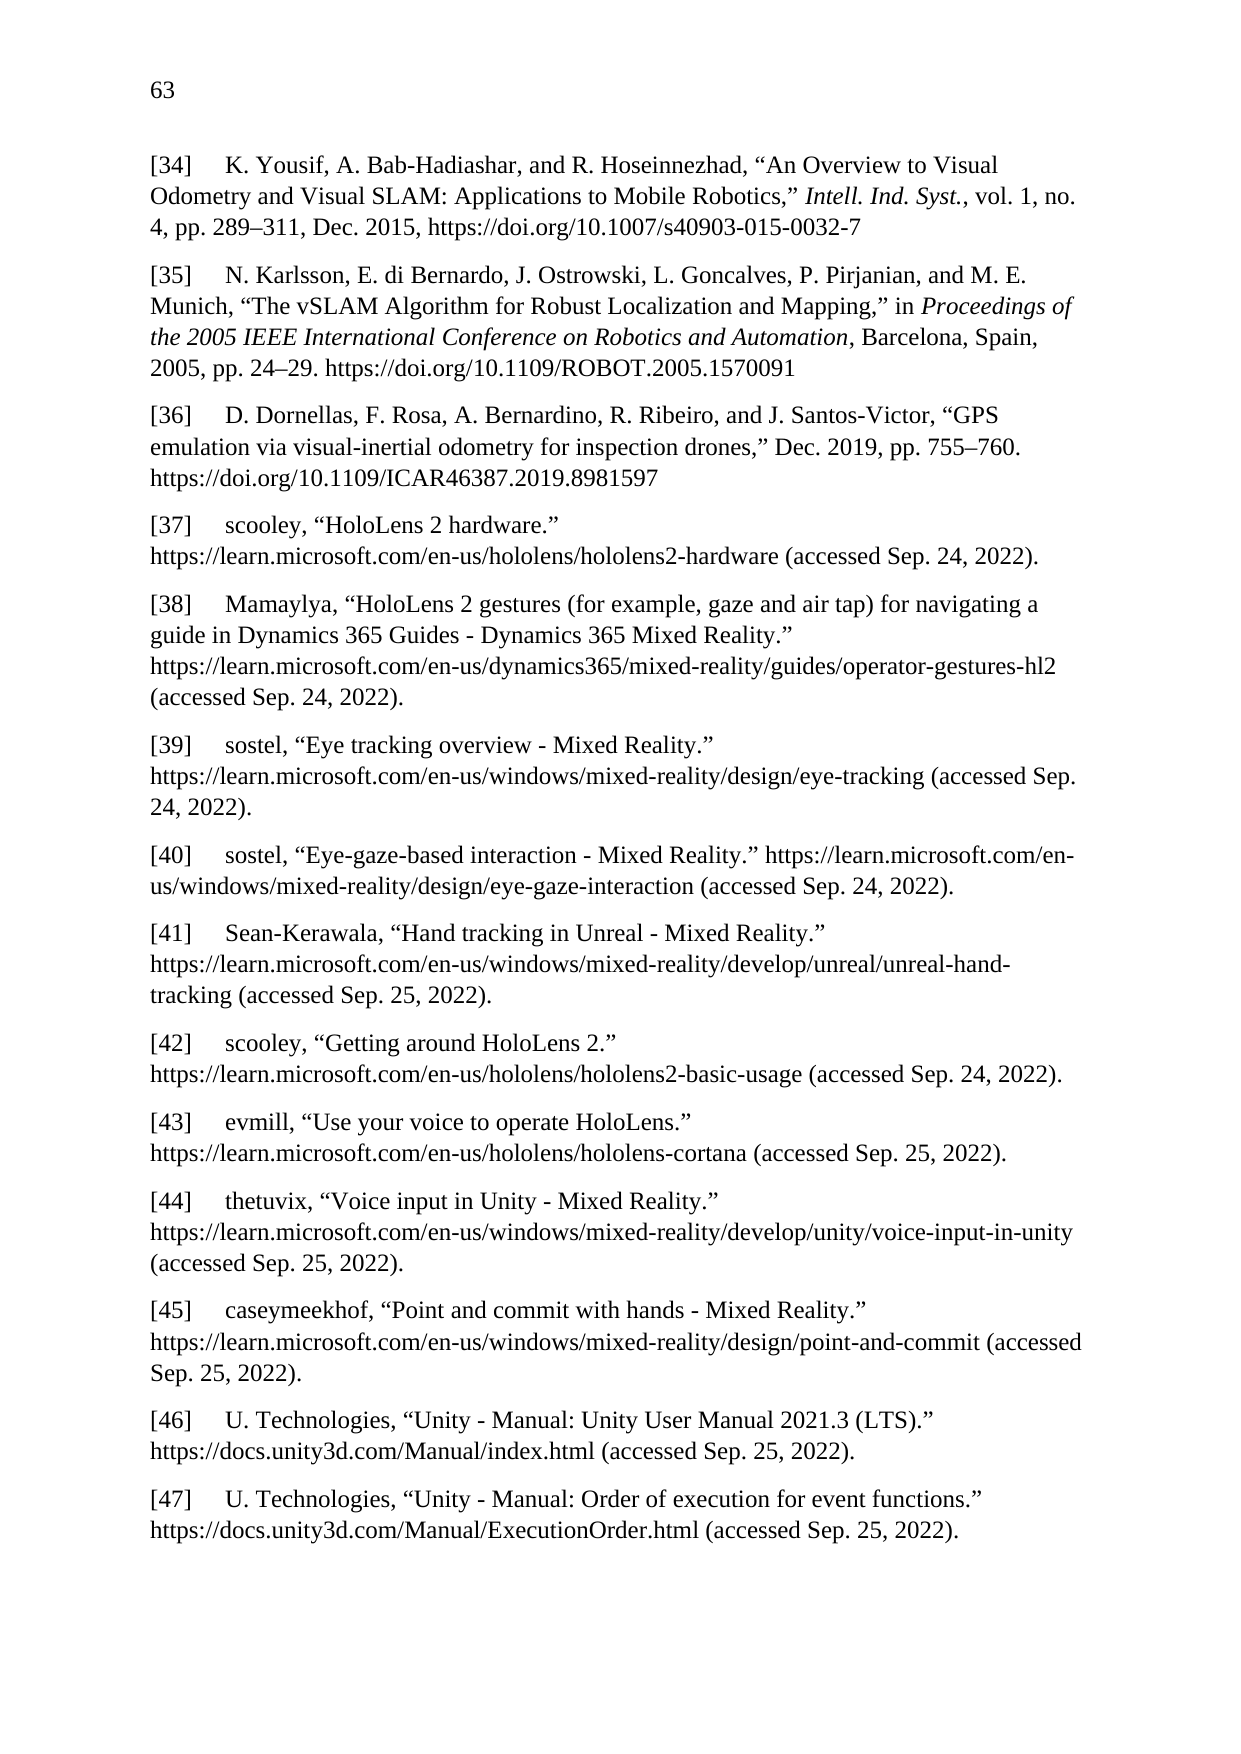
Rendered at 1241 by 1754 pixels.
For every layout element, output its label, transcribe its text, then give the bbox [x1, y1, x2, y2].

text [44] thetuvix, “Voice input in Unity - Mixed Reality.” https://learn.microsoft.com/en-us/windows/mixed-reality/develop/unity/voice-input-in-unity (accessed Sep. 25, 2022). [150, 1186, 1090, 1277]
text [39] sostel, “Eye tracking overview - Mixed Reality.” https://learn.microsoft.com/en-us/windows/mixed-reality/design/eye-tracking (accessed Sep. 24, 2022). [150, 730, 1090, 821]
text [36] D. Dornellas, F. Rosa, A. Bernardino, R. Ribeiro, and J. Santos-Victor, “GPS emulation via visual-inertial odometry for inspection drones,” Dec. 2019, pp. 755–760. https://doi.org/10.1109/ICAR46387.2019.8981597 [150, 401, 1090, 491]
text [43] evmill, “Use your voice to operate HoloLens.” https://learn.microsoft.com/en-us/hololens/hololens-cortana (accessed Sep. 25, 2022). [150, 1107, 1090, 1167]
text [34] K. Yousif, A. Bab-Hadiashar, and R. Hoseinnezhad, “An Overview to Visual Odometry and Visual SLAM: Applications to Mobile Robotics,” Intell. Ind. Syst., vol. 1, no. 4, pp. 289–311, Dec. 2015, https://doi.org/10.1007/s40903-015-0032-7 [150, 150, 1090, 241]
text [47] U. Technologies, “Unity - Manual: Order of execution for event functions.” https://docs.unity3d.com/Manual/ExecutionOrder.html (accessed Sep. 25, 2022). [150, 1484, 1090, 1544]
text [41] Sean-Kerawala, “Hand tracking in Unreal - Mixed Reality.” https://learn.microsoft.com/en-us/windows/mixed-reality/develop/unreal/unreal-hand-tracking (accessed Sep. 25, 2022). [150, 918, 1090, 1009]
text [35] N. Karlsson, E. di Bernardo, J. Ostrowski, L. Goncalves, P. Pirjanian, and M. E. Munich, “The vSLAM Algorithm for Robust Localization and Mapping,” in Proceedings of the 2005 IEEE International Conference on Robotics and Automation, Barcelona, Spain, 2005, pp. 24–29. https://doi.org/10.1109/ROBOT.2005.1570091 [150, 260, 1090, 382]
text [37] scooley, “HoloLens 2 hardware.” https://learn.microsoft.com/en-us/hololens/hololens2-hardware (accessed Sep. 24, 2022). [150, 510, 1090, 570]
text [45] caseymeekhof, “Point and commit with hands - Mixed Reality.” https://learn.microsoft.com/en-us/windows/mixed-reality/design/point-and-commit (accessed Sep. 25, 2022). [150, 1296, 1090, 1386]
text [38] Mamaylya, “HoloLens 2 gestures (for example, gaze and air tap) for navigating a guide in Dynamics 365 Guides - Dynamics 365 Mixed Reality.” https://learn.microsoft.com/en-us/dynamics365/mixed-reality/guides/operator-gestures-hl2 (accessed Sep. 24, 2022). [150, 589, 1090, 711]
text [46] U. Technologies, “Unity - Manual: Unity User Manual 2021.3 (LTS).” https://docs.unity3d.com/Manual/index.html (accessed Sep. 25, 2022). [150, 1405, 1090, 1465]
text [42] scooley, “Getting around HoloLens 2.” https://learn.microsoft.com/en-us/hololens/hololens2-basic-usage (accessed Sep. 24, 2022). [150, 1028, 1090, 1088]
text [40] sostel, “Eye-gaze-based interaction - Mixed Reality.” https://learn.microsoft.com/en-us/windows/mixed-reality/design/eye-gaze-interaction (accessed Sep. 24, 2022). [150, 840, 1090, 899]
